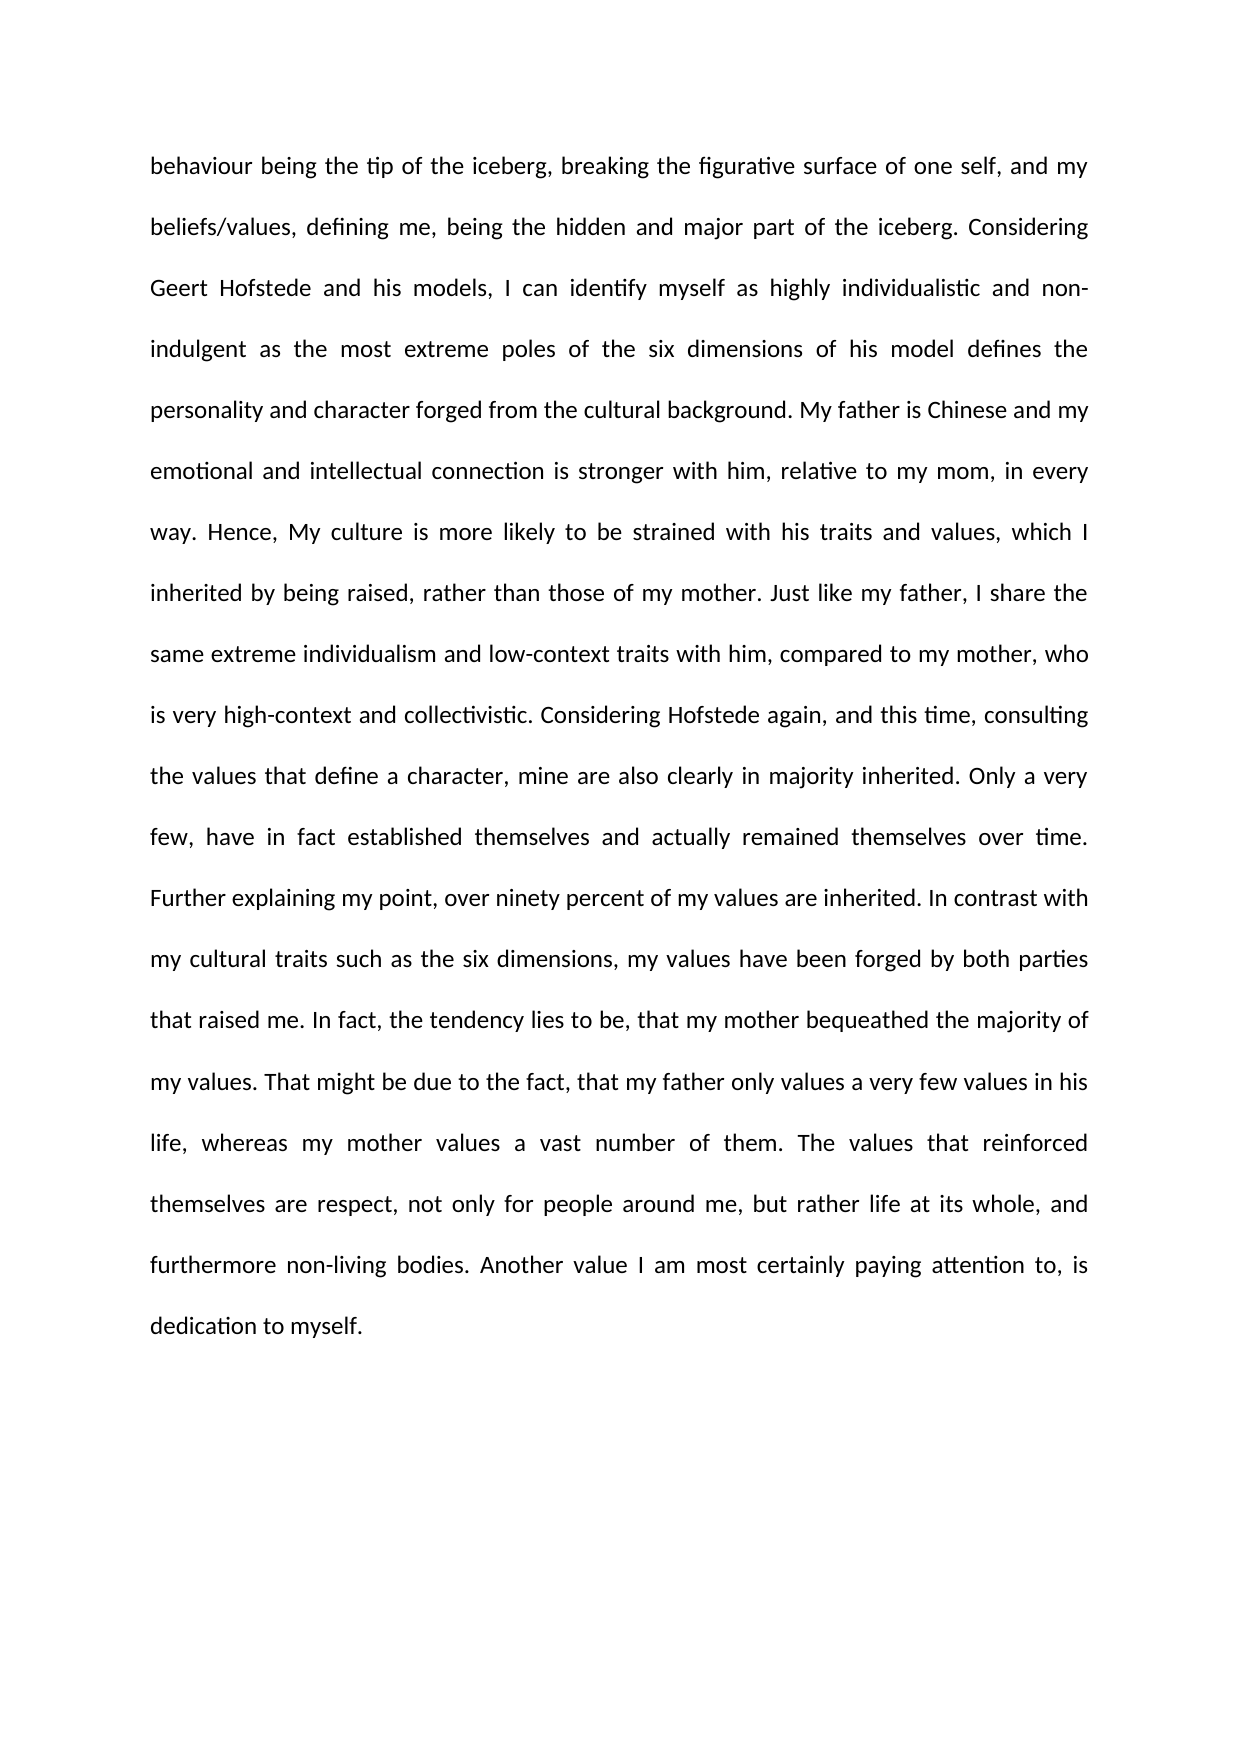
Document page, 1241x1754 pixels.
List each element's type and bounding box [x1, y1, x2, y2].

text [150, 150, 1090, 1340]
